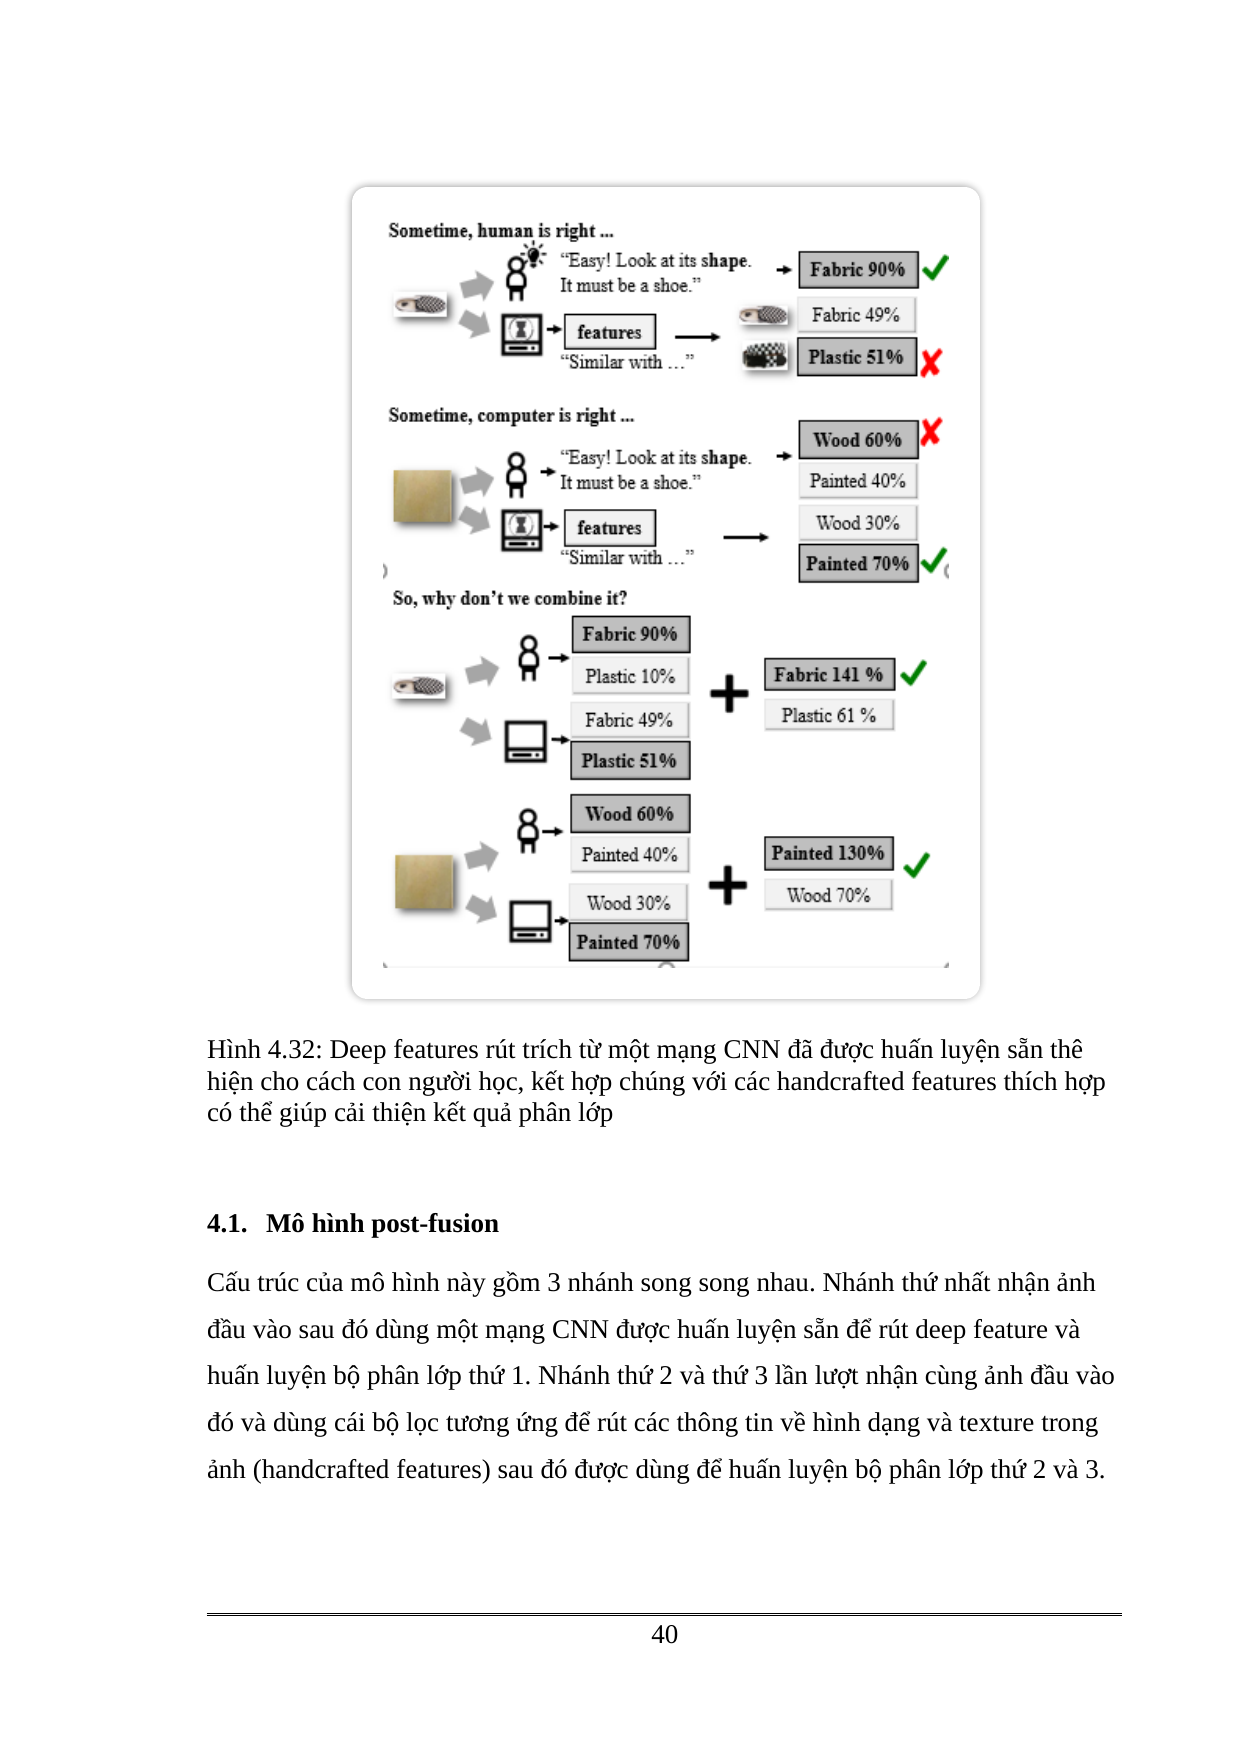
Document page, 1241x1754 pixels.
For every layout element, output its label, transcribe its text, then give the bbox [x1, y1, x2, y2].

subtitle Mô hình post-fusion [207, 1207, 1122, 1238]
text Cấu trúc của mô hình này gồm 3 nhánh song song nhau. Nhánh thứ nhất nhận ảnh đầu vào sau đó dùng một mạng CNN được huấn luyện sẵn để rút deep feature và huấn luyện bộ phân lớp thứ 1. Nhánh thứ 2 và thứ 3 lần lượt nhận cùng ảnh đầu vào đó và dùng cái bộ lọc tương ứng để rút các thông tin về hình dạng và texture trong ảnh (handcrafted features) sau đó được dùng để huấn luyện bộ phân lớp thứ 2 và 3. [207, 1266, 1122, 1484]
picture [383, 218, 949, 968]
